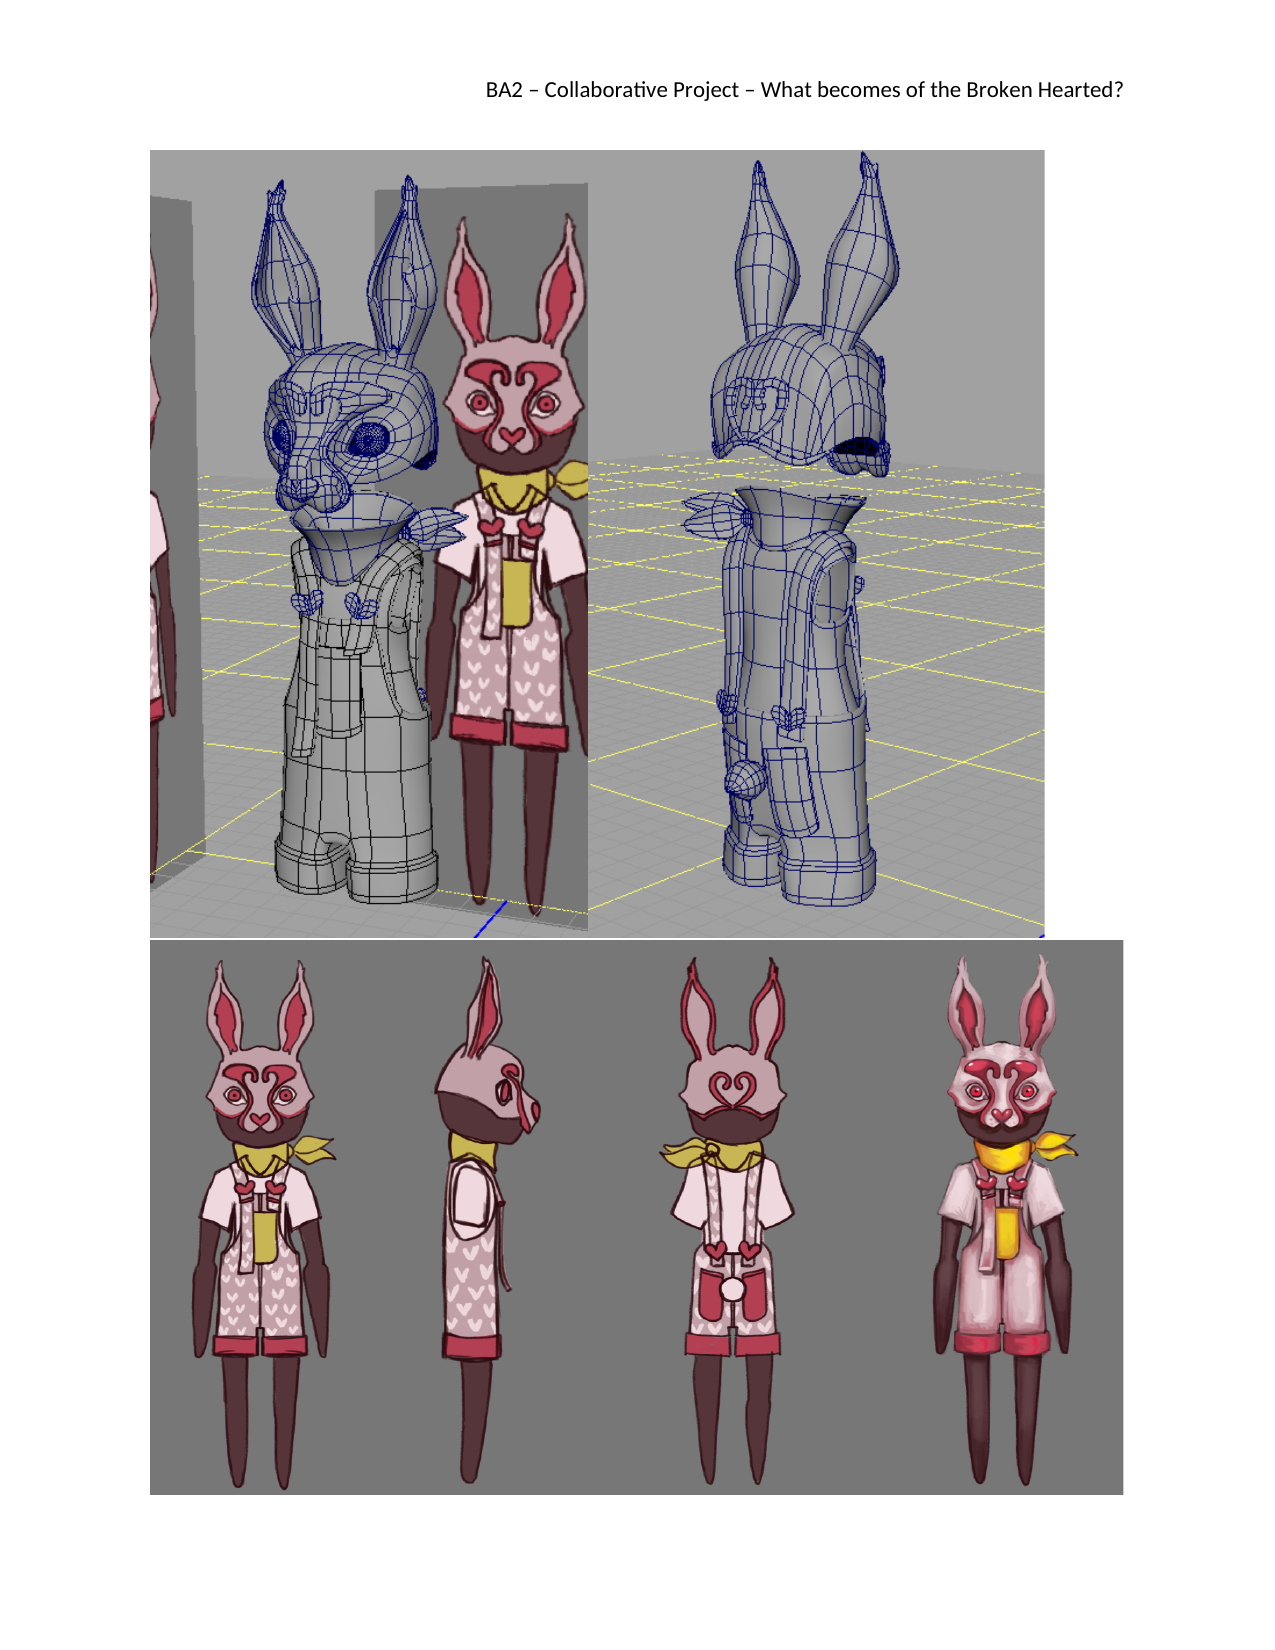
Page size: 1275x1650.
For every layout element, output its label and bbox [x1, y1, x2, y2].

picture [150, 940, 1124, 1495]
picture [150, 150, 1045, 938]
